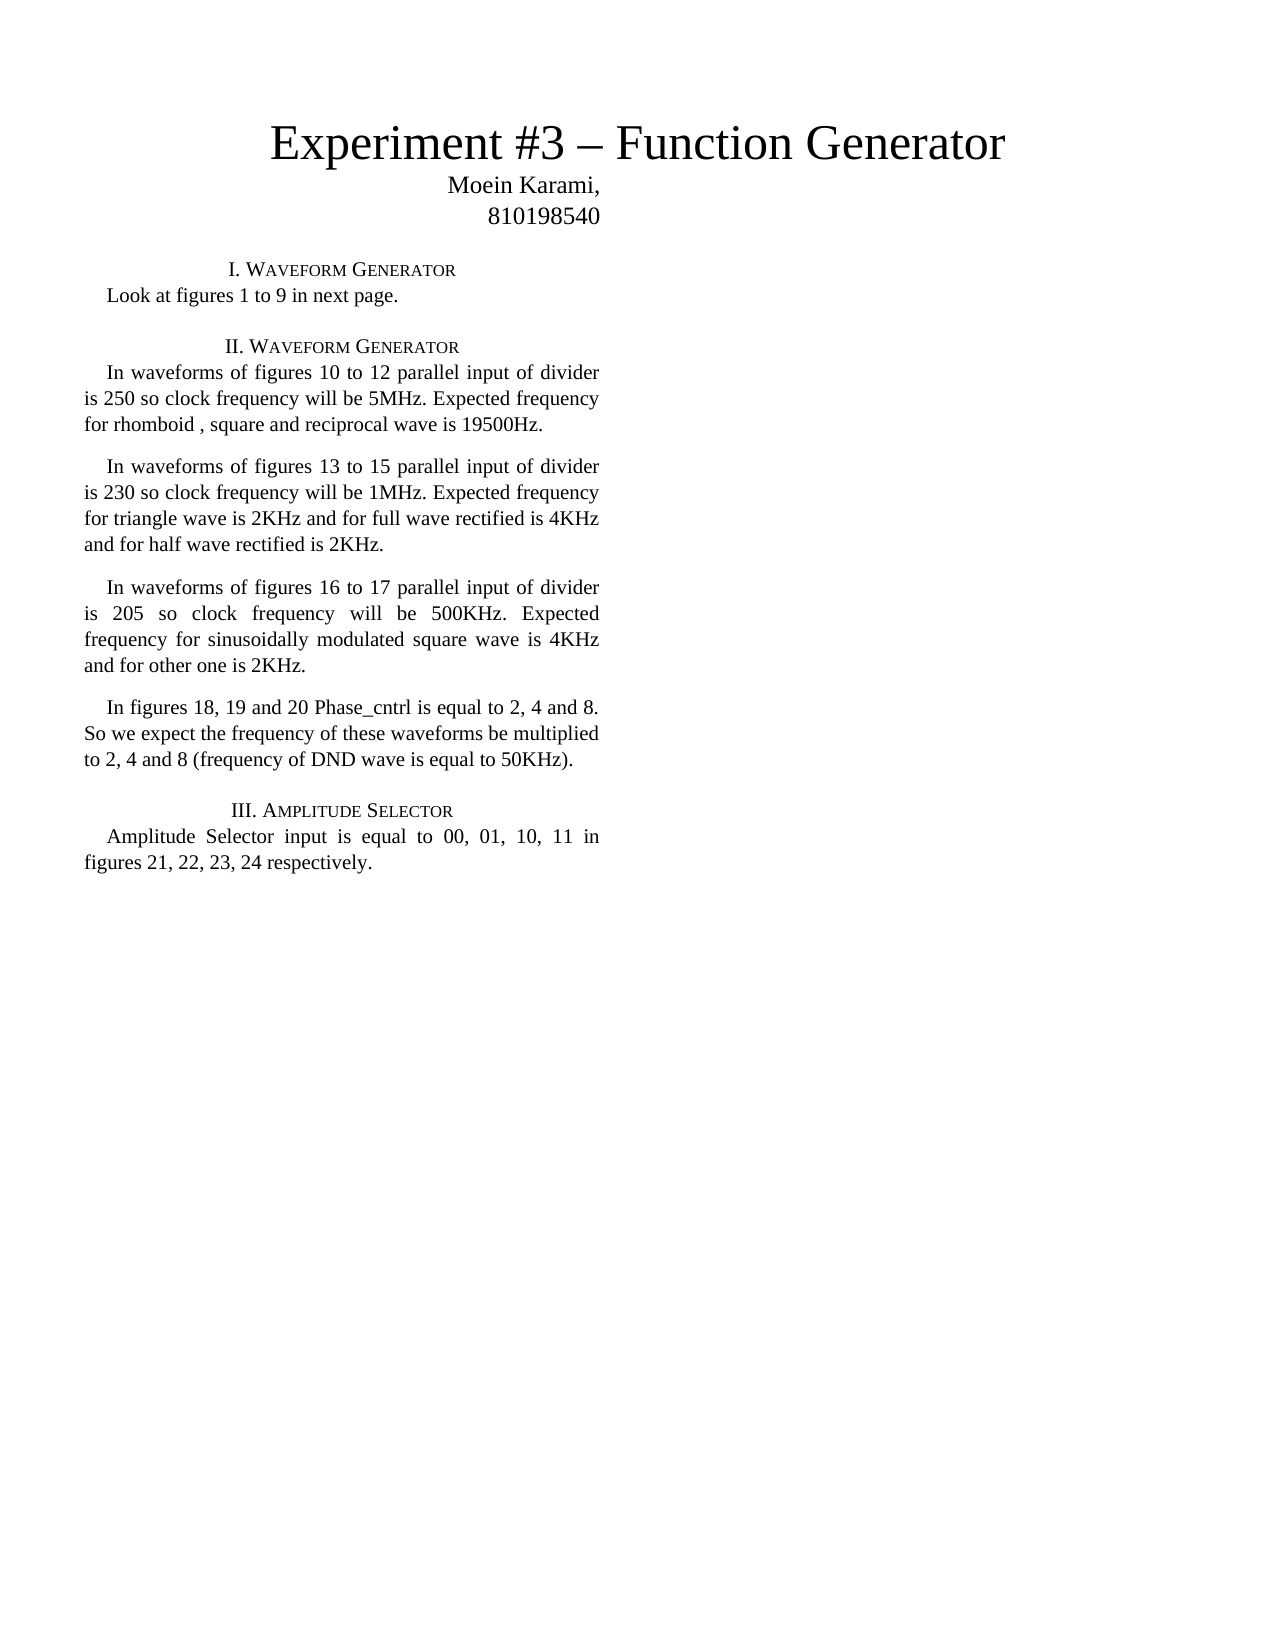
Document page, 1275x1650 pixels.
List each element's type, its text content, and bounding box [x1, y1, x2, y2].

subtitle Waveform Generator [84, 257, 600, 281]
text Look at figures 1 to 9 in next page. [84, 283, 600, 307]
text In figures 18, 19 and 20 Phase_cntrl is equal to 2, 4 and 8. So we expect the frequency of these waveforms be multiplied to 2, 4 and 8 (frequency of DND wave is equal to 50KHz). [84, 695, 600, 771]
text In waveforms of figures 16 to 17 parallel input of divider is 205 so clock frequency will be 500KHz. Expected frequency for sinusoidally modulated square wave is 4KHz and for other one is 2KHz. [84, 575, 600, 677]
text In waveforms of figures 10 to 12 parallel input of divider is 250 so clock frequency will be 5MHz. Expected frequency for rhomboid , square and reciprocal wave is 19500Hz. [84, 360, 600, 436]
title Experiment #3 – Function Generator [84, 112, 1191, 170]
text Moein Karami, [84, 170, 600, 199]
text 810198540 [84, 201, 600, 230]
subtitle Waveform Generator [84, 334, 600, 358]
text In waveforms of figures 13 to 15 parallel input of divider is 230 so clock frequency will be 1MHz. Expected frequency for triangle wave is 2KHz and for full wave rectified is 4KHz and for half wave rectified is 2KHz. [84, 454, 600, 556]
subtitle Amplitude Selector [84, 798, 600, 822]
text Amplitude Selector input is equal to 00, 01, 10, 11 in figures 21, 22, 23, 24 respectively. [84, 824, 600, 874]
